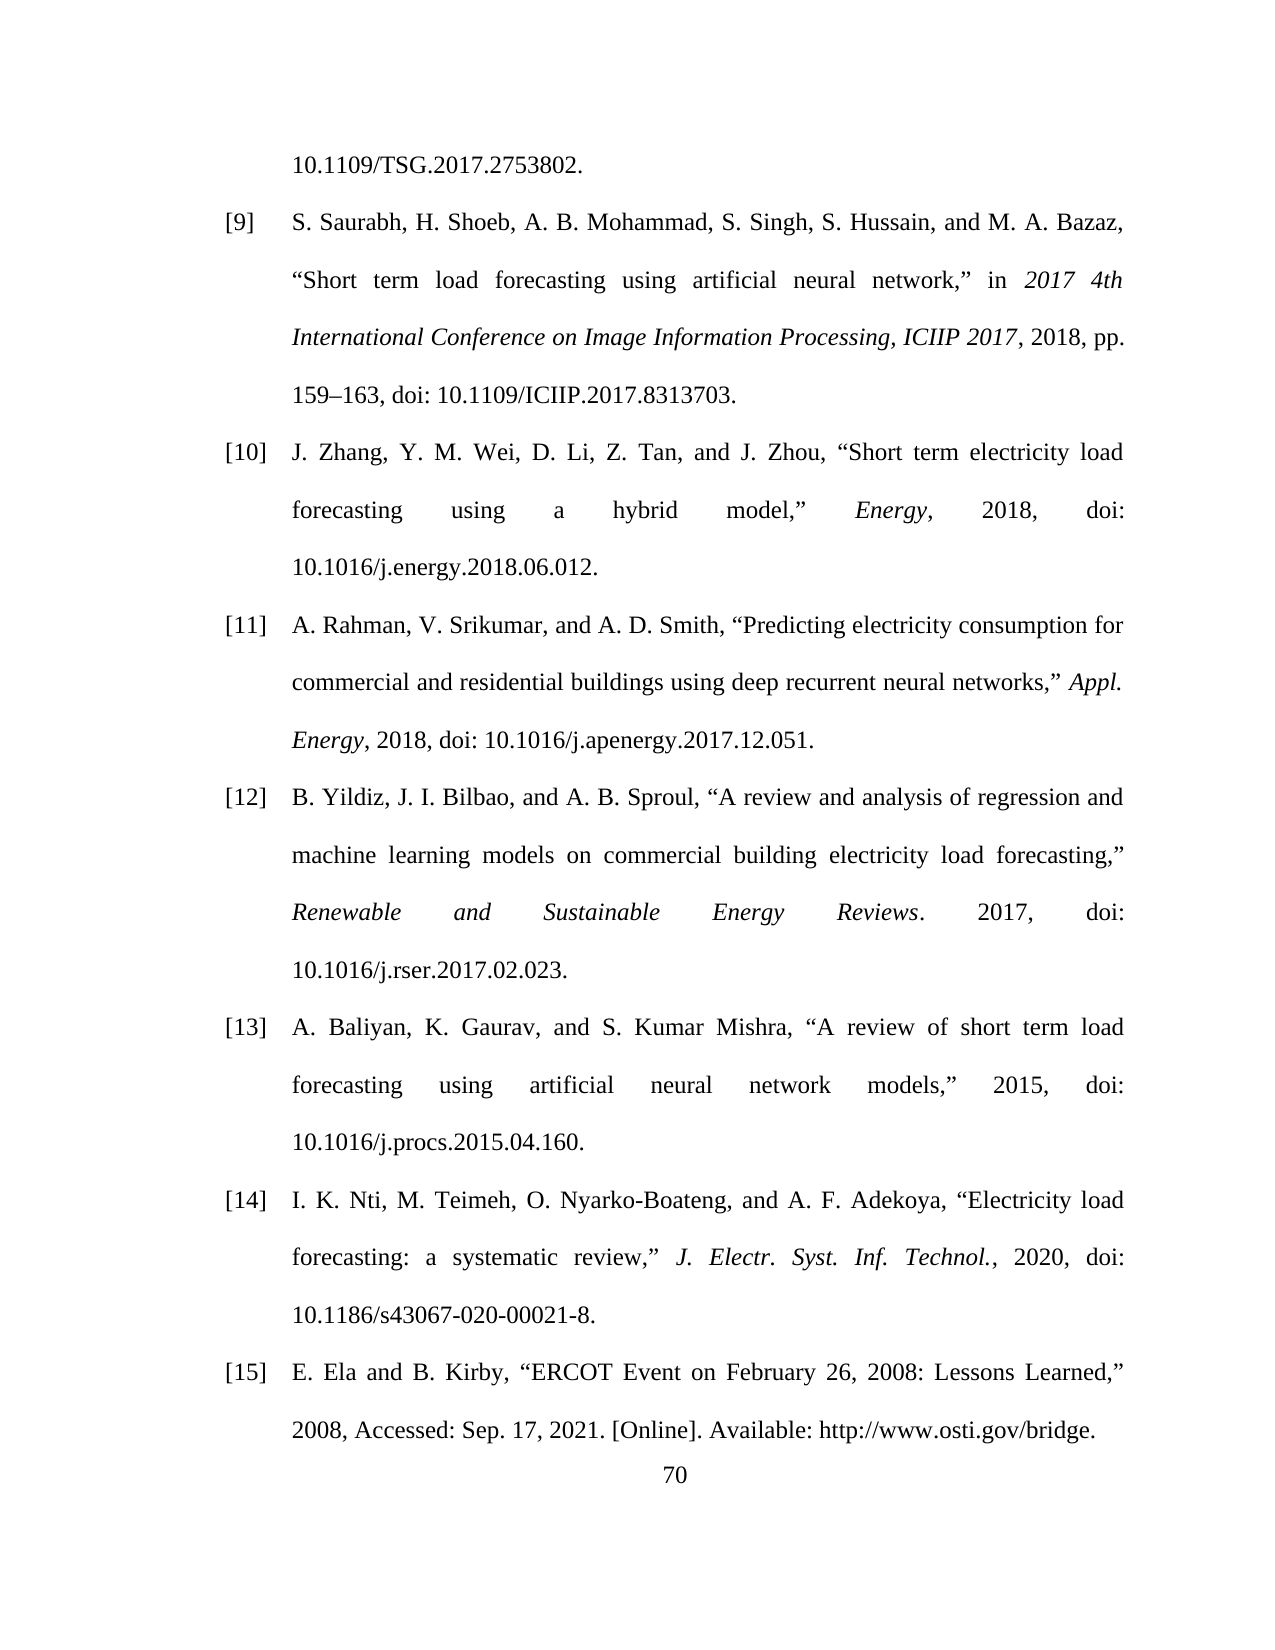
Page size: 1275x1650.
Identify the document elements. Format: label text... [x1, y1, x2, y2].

text [14] I. K. Nti, M. Teimeh, O. Nyarko-Boateng, and A. F. Adekoya, “Electricity load forecasting: a systematic review,” J. Electr. Syst. Inf. Technol., 2020, doi: 10.1186/s43067-020-00021-8. [225, 1185, 1125, 1329]
text [13] A. Baliyan, K. Gaurav, and S. Kumar Mishra, “A review of short term load forecasting using artificial neural network models,” 2015, doi: 10.1016/j.procs.2015.04.160. [225, 1012, 1125, 1156]
text [15] E. Ela and B. Kirby, “ERCOT Event on February 26, 2008: Lessons Learned,” 2008, Accessed: Sep. 17, 2021. [Online]. Available: http://www.osti.gov/bridge. [225, 1357, 1125, 1444]
text [11] A. Rahman, V. Srikumar, and A. D. Smith, “Predicting electricity consumption for commercial and residential buildings using deep recurrent neural networks,” Appl. Energy, 2018, doi: 10.1016/j.apenergy.2017.12.051. [225, 610, 1125, 754]
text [225, 150, 1125, 179]
text [9] S. Saurabh, H. Shoeb, A. B. Mohammad, S. Singh, S. Hussain, and M. A. Bazaz, “Short term load forecasting using artificial neural network,” in 2017 4th International Conference on Image Information Processing, ICIIP 2017, 2018, pp. 159–163, doi: 10.1109/ICIIP.2017.8313703. [225, 207, 1125, 409]
text [12] B. Yildiz, J. I. Bilbao, and A. B. Sproul, “A review and analysis of regression and machine learning models on commercial building electricity load forecasting,” Renewable and Sustainable Energy Reviews. 2017, doi: 10.1016/j.rser.2017.02.023. [225, 782, 1125, 984]
text [10] J. Zhang, Y. M. Wei, D. Li, Z. Tan, and J. Zhou, “Short term electricity load forecasting using a hybrid model,” Energy, 2018, doi: 10.1016/j.energy.2018.06.012. [225, 437, 1125, 581]
